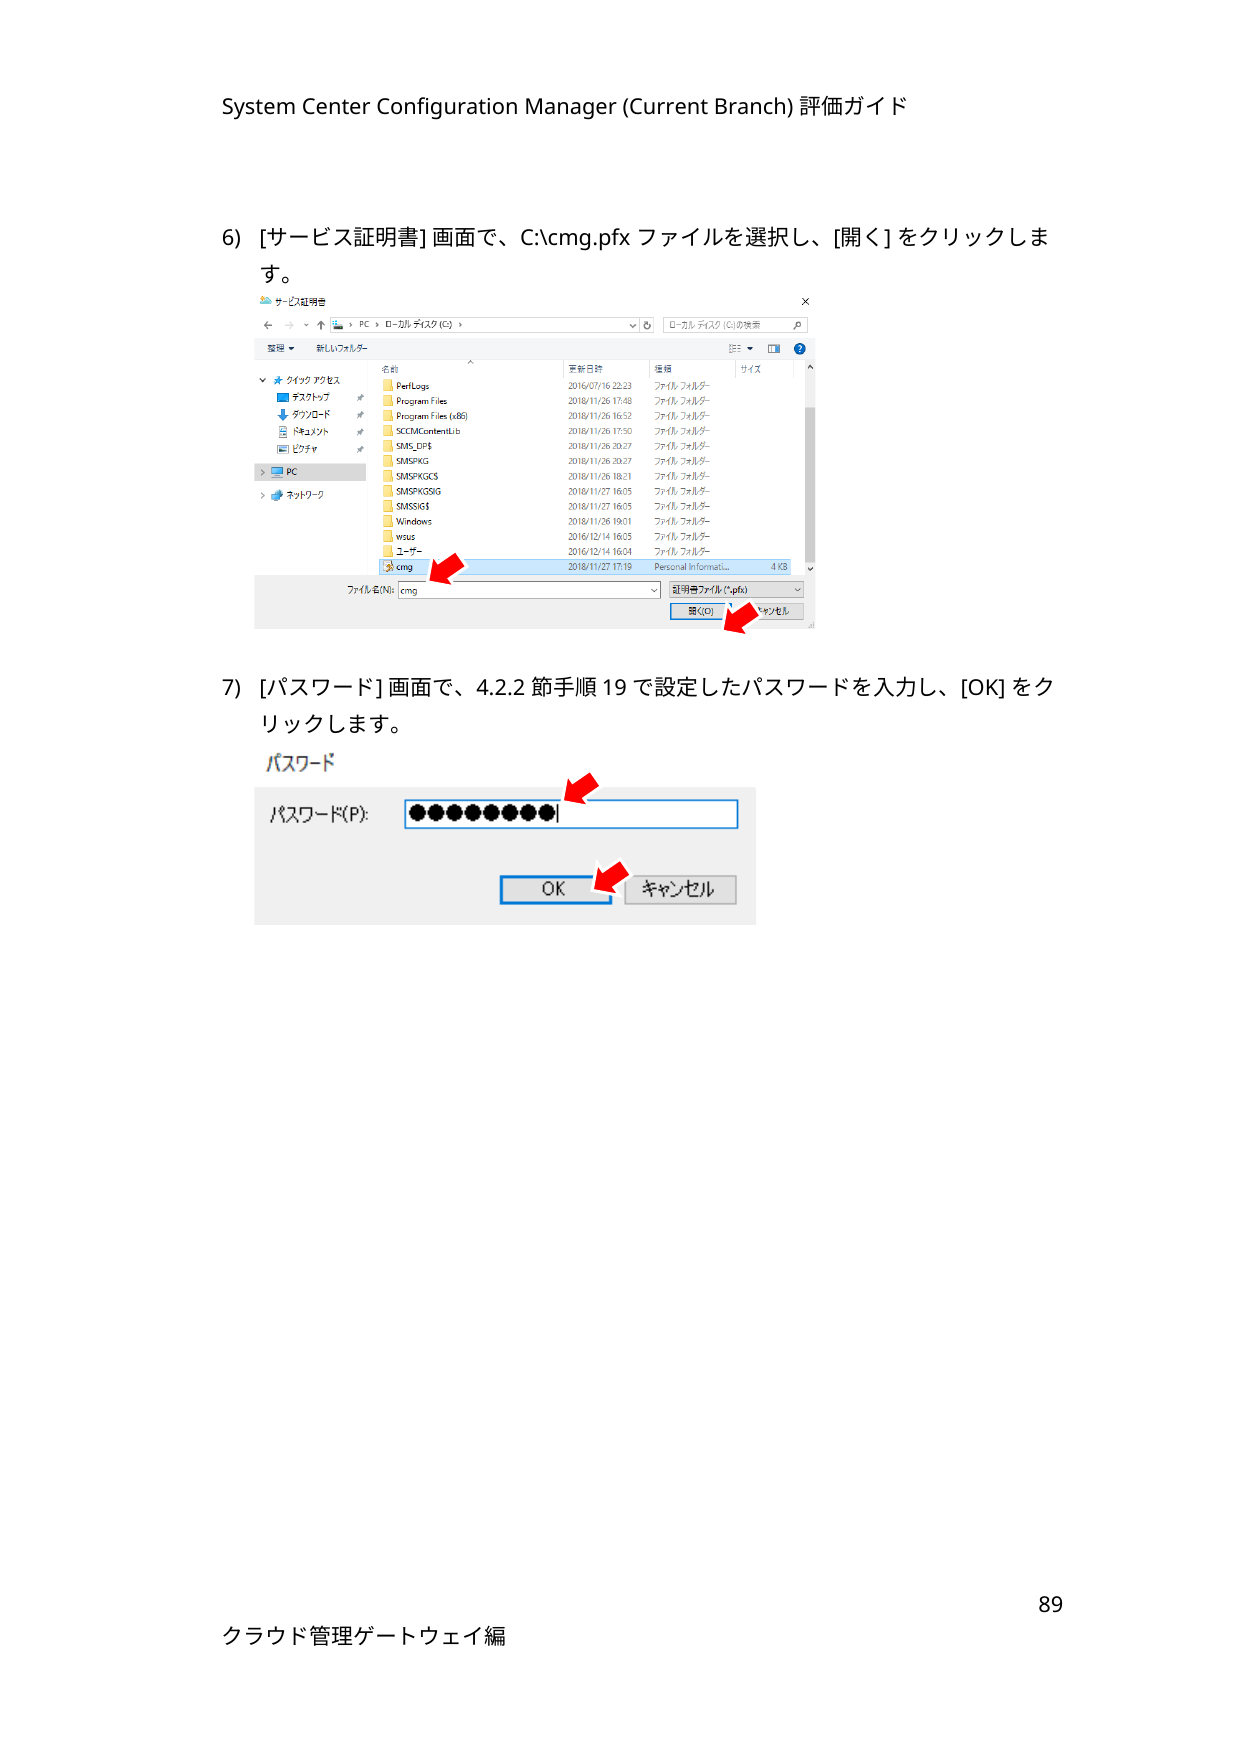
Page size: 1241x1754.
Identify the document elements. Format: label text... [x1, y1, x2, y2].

list [パスワード] 画面で、4.2.2 節手順 19 で設定したパスワードを入力し、[OK] をクリックします。 [222, 667, 1063, 742]
list [サービス証明書] 画面で、C:\cmg.pfx ファイルを選択し、[開く] をクリックします。 [222, 217, 1063, 292]
picture [254, 291, 816, 629]
picture [254, 741, 757, 925]
